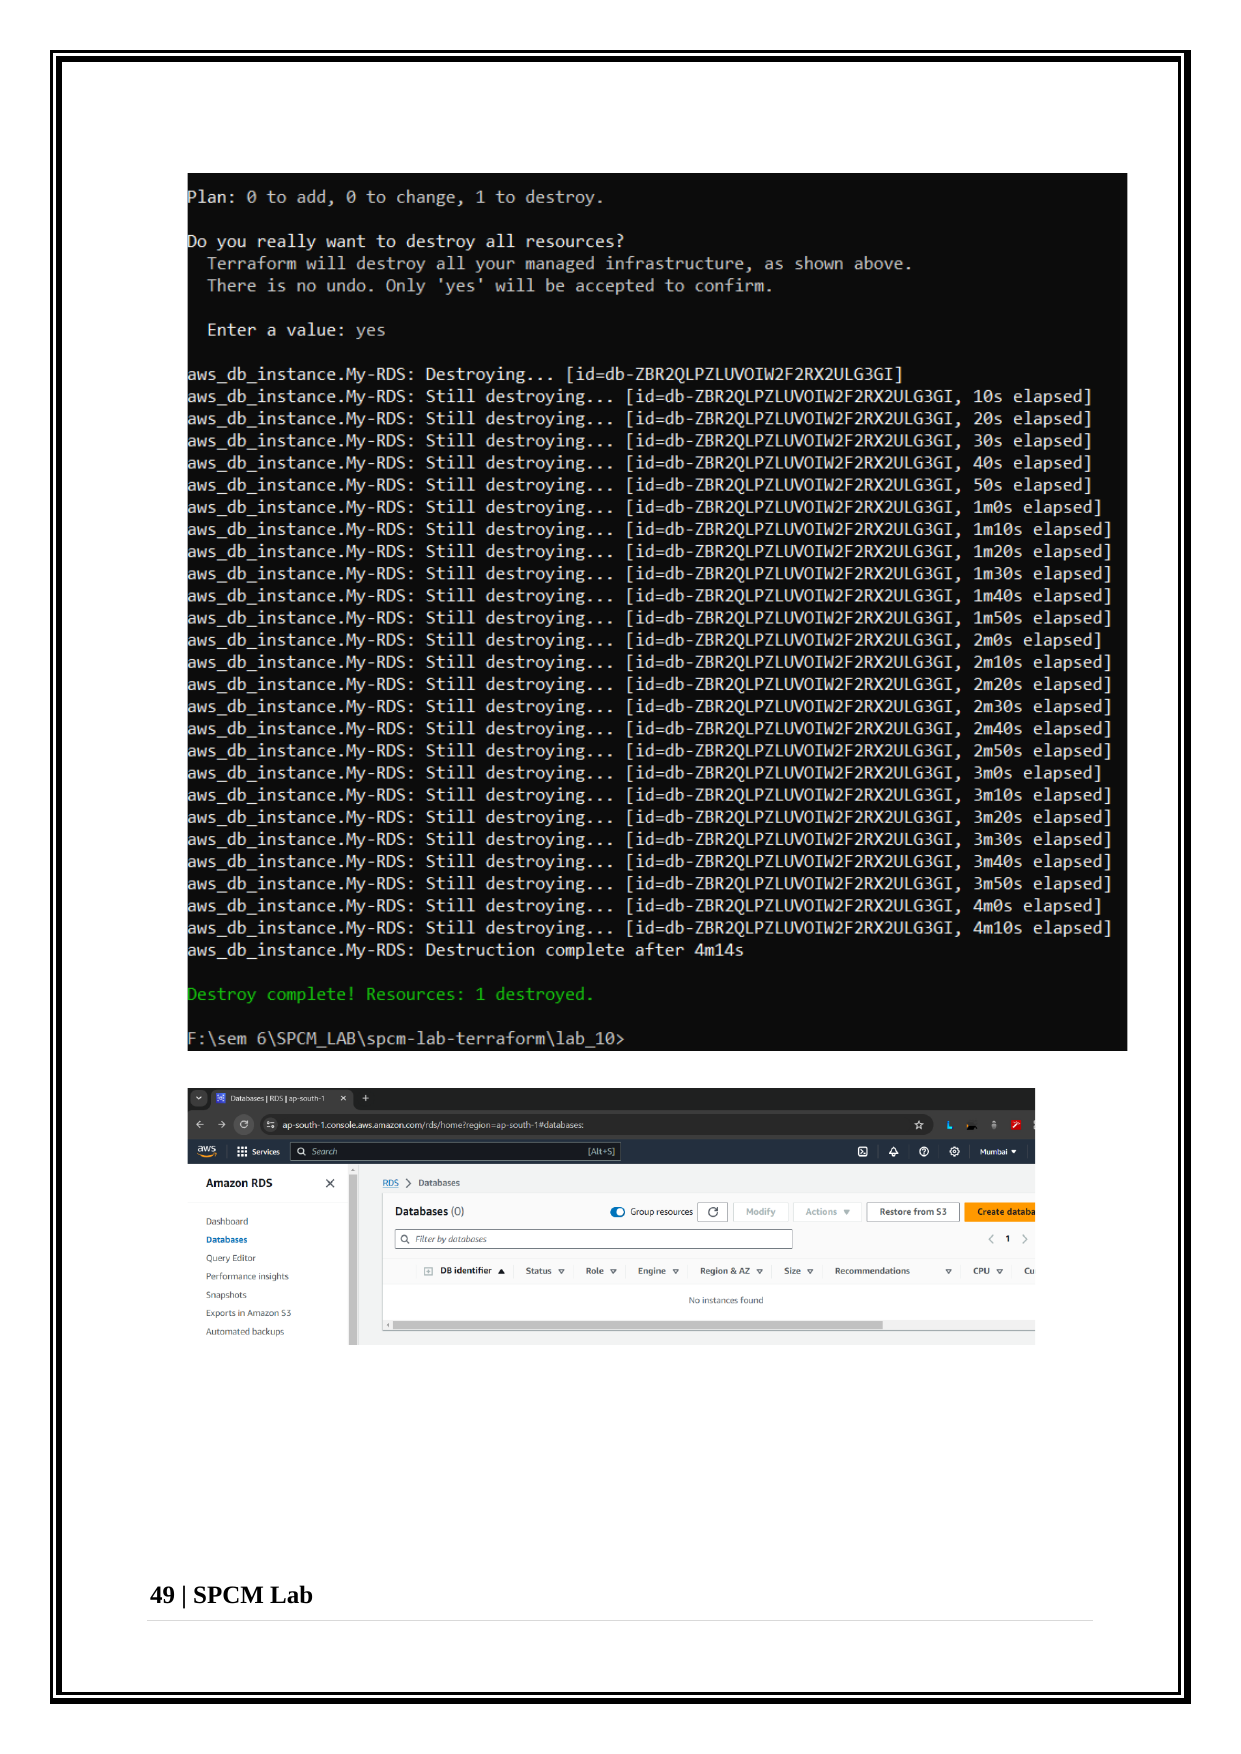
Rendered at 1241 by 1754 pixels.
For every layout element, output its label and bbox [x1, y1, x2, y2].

picture [187, 173, 1128, 1051]
picture [187, 1088, 1035, 1345]
